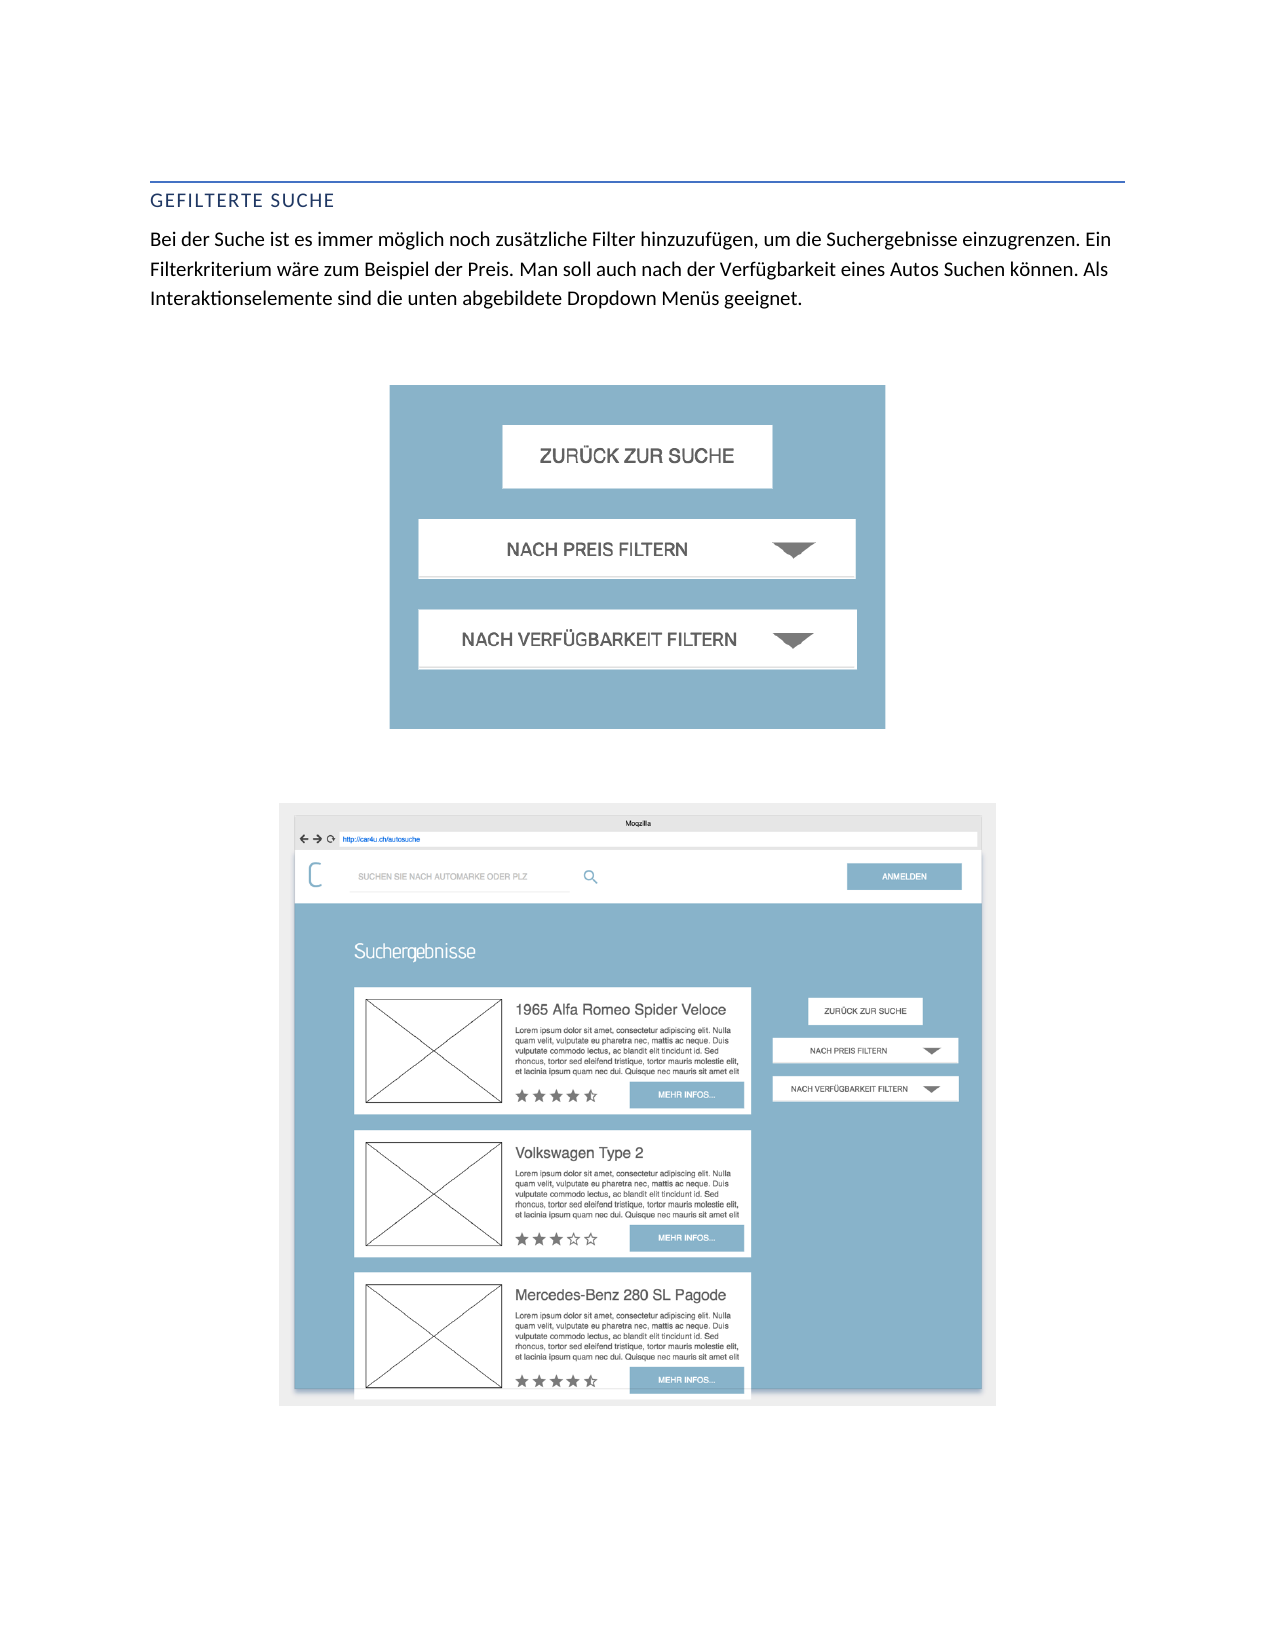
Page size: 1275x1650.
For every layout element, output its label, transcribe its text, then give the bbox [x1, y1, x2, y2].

text Bei der Suche ist es immer möglich noch zusätzliche Filter hinzuzufügen, um die Suchergebnisse einzugrenzen. Ein Filterkriterium wäre zum Beispiel der Preis. Man soll auch nach der Verfügbarkeit eines Autos Suchen können. Als Interaktionselemente sind die unten abgebildete Dropdown Menüs geeignet. [150, 227, 1125, 310]
picture [389, 385, 886, 729]
picture [279, 803, 996, 1406]
subtitle GEFILTERTE SUCHE [150, 183, 1125, 212]
